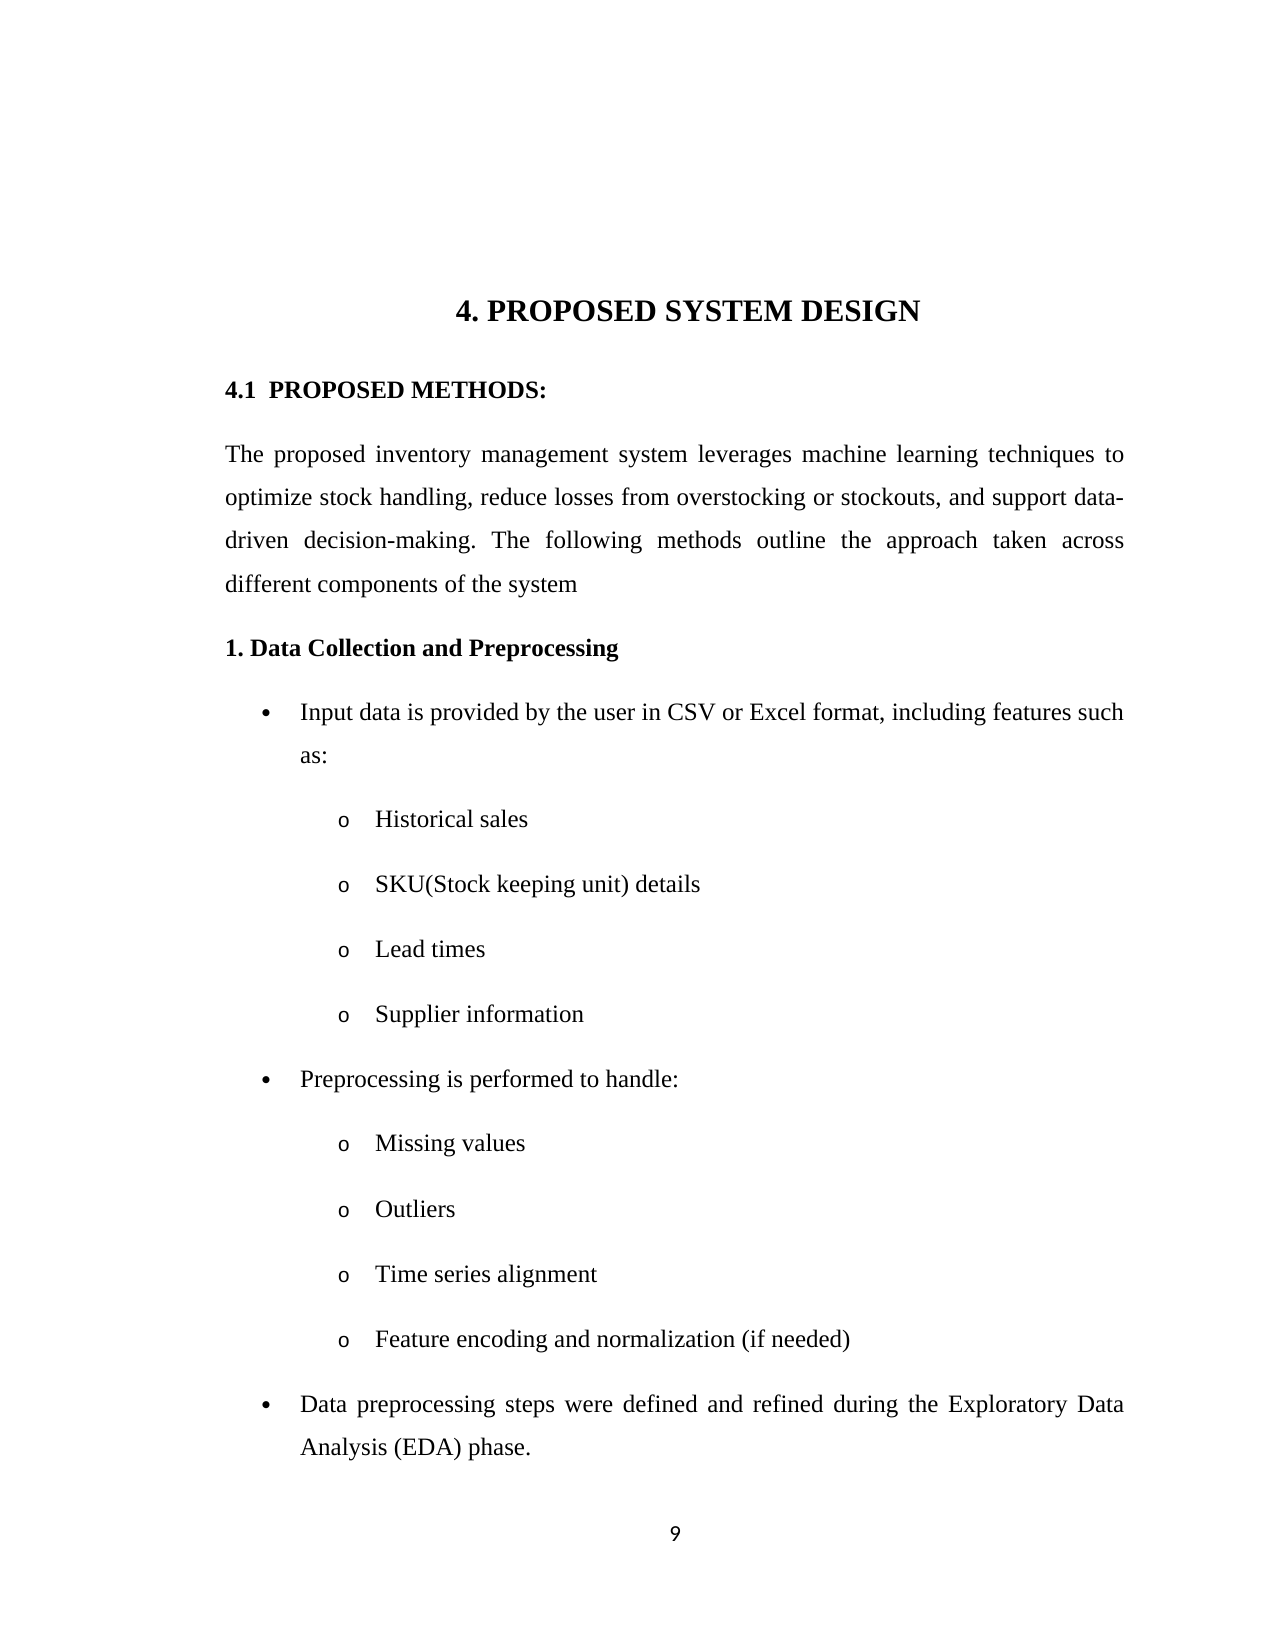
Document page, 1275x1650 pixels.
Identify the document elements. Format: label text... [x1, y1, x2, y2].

text 1. Data Collection and Preprocessing [225, 633, 1125, 661]
list Historical sales [337, 804, 1125, 833]
list Input data is provided by the user in CSV or Excel format, including features such as: [262, 697, 1125, 768]
list Outliers [337, 1194, 1125, 1223]
list Supplier information [337, 999, 1125, 1029]
list Time series alignment [337, 1259, 1125, 1288]
list Lead times [337, 934, 1125, 964]
text The proposed inventory management system leverages machine learning techniques to optimize stock handling, reduce losses from overstocking or stockouts, and support data-driven decision-making. The following methods outline the approach taken across different components of the system [225, 439, 1125, 597]
text 4. PROPOSED SYSTEM DESIGN [450, 292, 1125, 328]
list PROPOSED METHODS: [225, 375, 1125, 404]
list Data preprocessing steps were defined and refined during the Exploratory Data Analysis (EDA) phase. [262, 1389, 1125, 1461]
list Preprocessing is performed to handle: [262, 1064, 1125, 1093]
list Feature encoding and normalization (if needed) [337, 1324, 1125, 1354]
list Missing values [337, 1128, 1125, 1158]
list SKU(Stock keeping unit) details [337, 869, 1125, 898]
